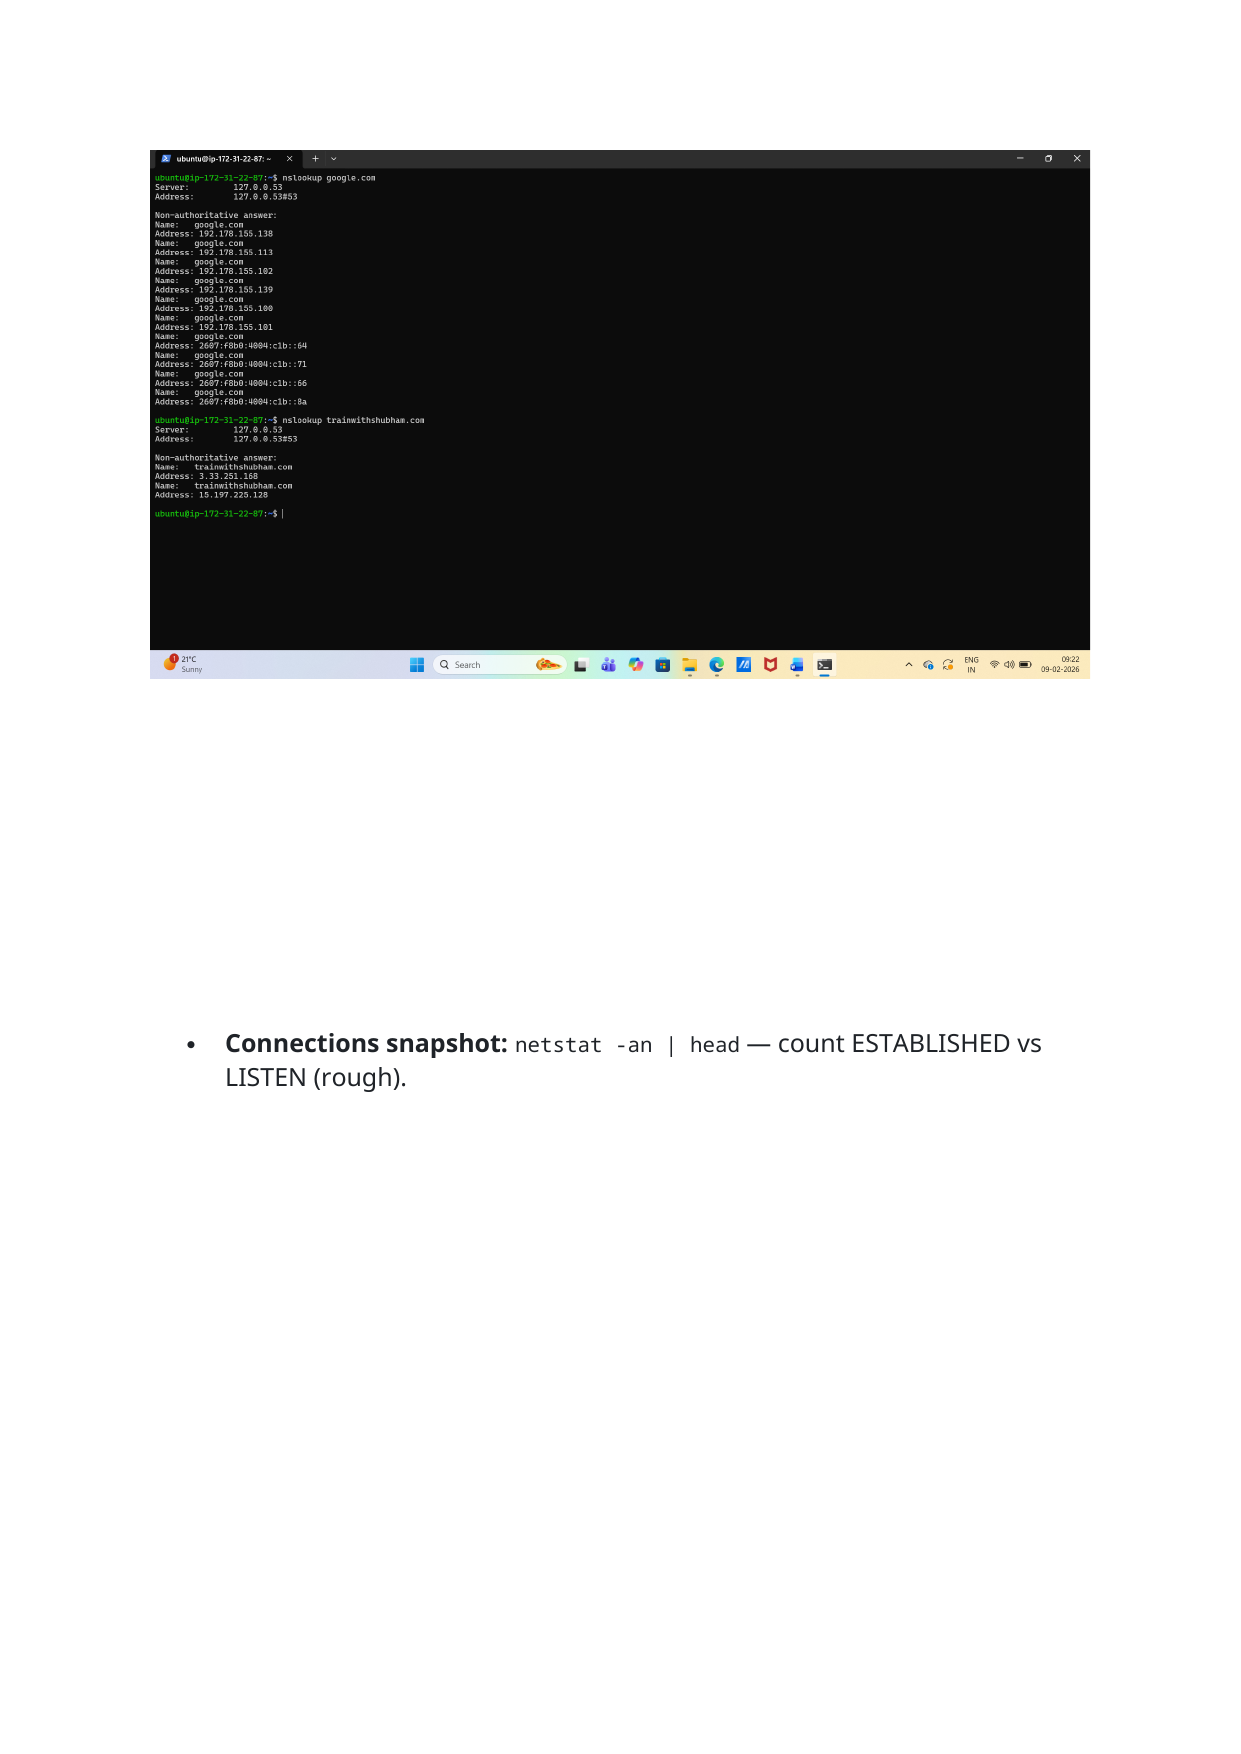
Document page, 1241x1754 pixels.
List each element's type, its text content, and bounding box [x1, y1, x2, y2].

list Connections snapshot: netstat -an | head — count ESTABLISHED vs LISTEN (rough). [187, 1026, 1090, 1094]
picture [150, 150, 1091, 679]
